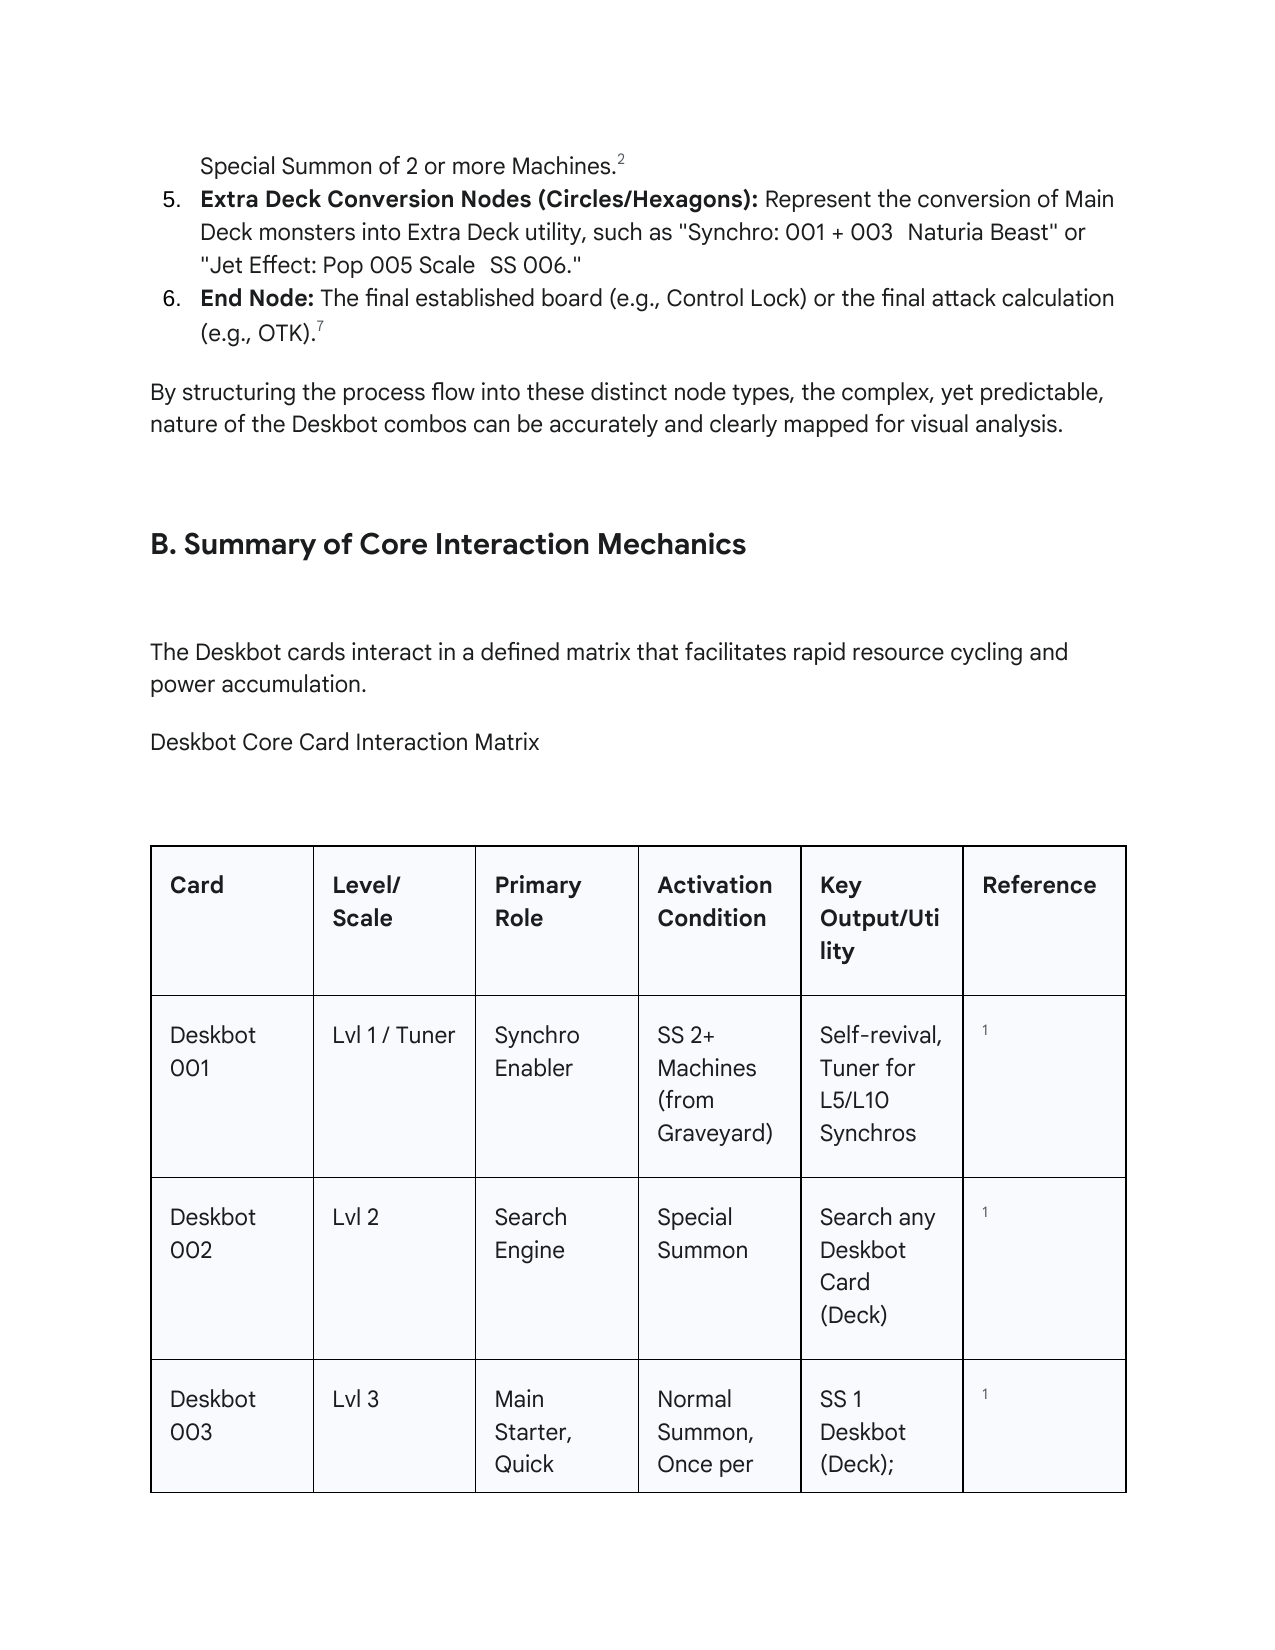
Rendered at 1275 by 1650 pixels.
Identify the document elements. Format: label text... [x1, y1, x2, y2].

table_cell Search Engine [476, 1178, 638, 1359]
table_header Reference [964, 847, 1125, 994]
table_cell Search any Deskbot Card (Deck) [802, 1178, 962, 1359]
table_cell 1 [964, 1178, 1125, 1359]
text By structuring the process flow into these distinct node types, the complex, yet predictable, nature of the Deskbot combos can be accurately and clearly mapped for visual analysis. [150, 378, 1125, 439]
table_cell Special Summon [639, 1178, 800, 1359]
table_cell 1 [964, 996, 1125, 1177]
table_cell Lvl 1 / Tuner [314, 996, 475, 1177]
list Extra Deck Conversion Nodes (Circles/Hexagons): Represent the conversion of Main Deck monsters into Extra Deck utility, such as "Synchro: 001 + 003 Naturia Beast" or "Jet Effect: Pop 005 Scale SS 006." [162, 186, 1125, 280]
table_header Level/Scale [314, 847, 475, 994]
table_cell Self-revival, Tuner for L5/L10 Synchros [802, 996, 962, 1177]
table_cell Synchro Enabler [476, 996, 638, 1177]
table_header Activation Condition [639, 847, 800, 994]
subtitle B. Summary of Core Interaction Mechanics [150, 526, 1125, 562]
text Deskbot Core Card Interaction Matrix [150, 728, 1125, 757]
table_cell SS 2+ Machines (from Graveyard) [639, 996, 800, 1177]
table_cell Deskbot 001 [152, 996, 313, 1177]
table_cell Lvl 3 [314, 1360, 475, 1492]
list End Node: The final established board (e.g., Control Lock) or the final attack calculation (e.g., OTK).7 [162, 284, 1125, 348]
text The Deskbot cards interact in a defined matrix that facilitates rapid resource cycling and power accumulation. [150, 638, 1125, 699]
table_cell Lvl 2 [314, 1178, 475, 1359]
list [162, 150, 1125, 181]
table_header Primary Role [476, 847, 638, 994]
table_cell Deskbot 003 [152, 1360, 313, 1492]
table_cell Deskbot 002 [152, 1178, 313, 1359]
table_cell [476, 1360, 638, 1492]
table_header Card [152, 847, 313, 994]
table_header Key Output/Utility [802, 847, 962, 994]
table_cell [639, 1360, 800, 1492]
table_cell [802, 1360, 962, 1492]
table_cell 1 [964, 1360, 1125, 1492]
